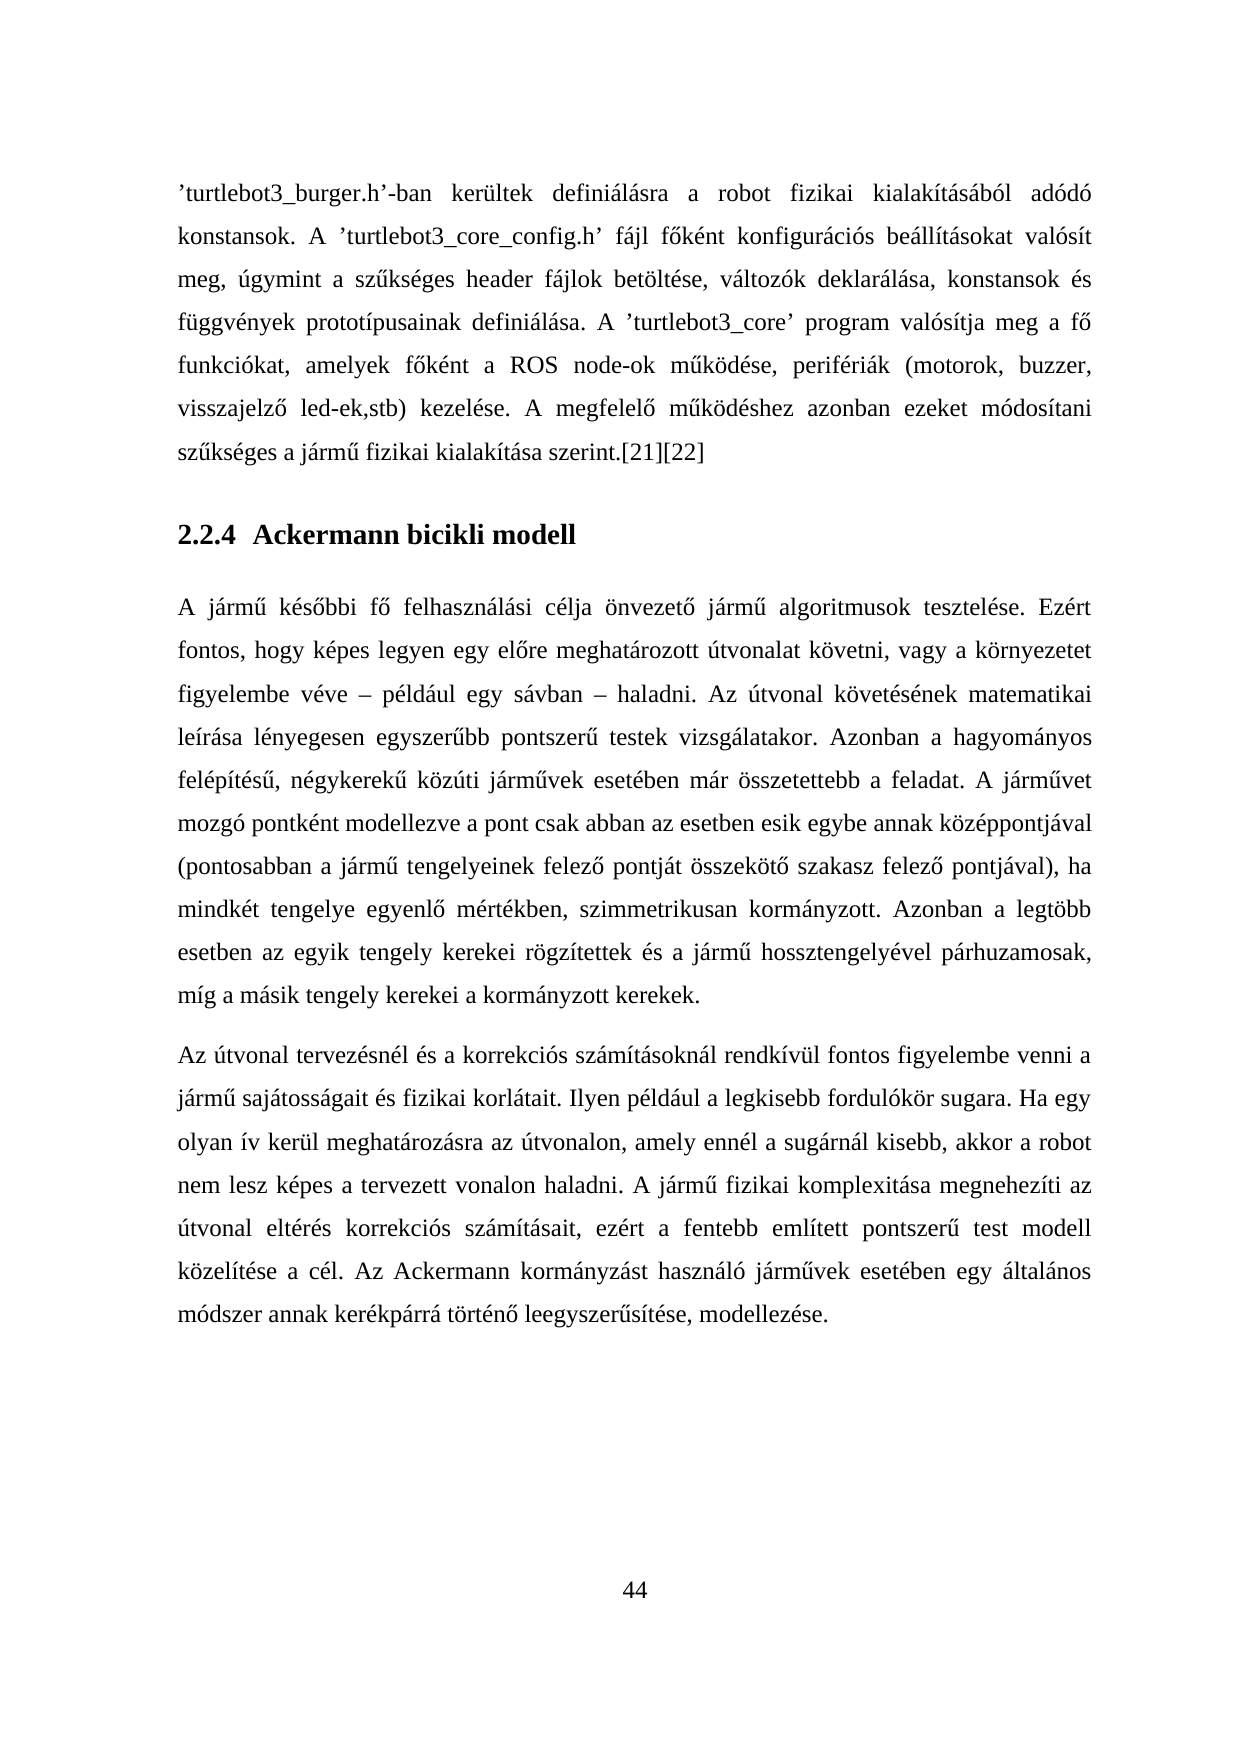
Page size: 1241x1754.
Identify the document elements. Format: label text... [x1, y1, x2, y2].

subtitle Ackermann bicikli modell [177, 517, 1092, 551]
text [177, 178, 1092, 465]
text Az útvonal tervezésnél és a korrekciós számításoknál rendkívül fontos figyelembe venni a jármű sajátosságait és fizikai korlátait. Ilyen például a legkisebb fordulókör sugara. Ha egy olyan ív kerül meghatározásra az útvonalon, amely ennél a sugárnál kisebb, akkor a robot nem lesz képes a tervezett vonalon haladni. A jármű fizikai komplexitása megnehezíti az útvonal eltérés korrekciós számításait, ezért a fentebb említett pontszerű test modell közelítése a cél. Az Ackermann kormányzást használó járművek esetében egy általános módszer annak kerékpárrá történő leegyszerűsítése, modellezése. [177, 1040, 1092, 1328]
text A jármű későbbi fő felhasználási célja önvezető jármű algoritmusok tesztelése. Ezért fontos, hogy képes legyen egy előre meghatározott útvonalat követni, vagy a környezetet figyelembe véve – például egy sávban – haladni. Az útvonal követésének matematikai leírása lényegesen egyszerűbb pontszerű testek vizsgálatakor. Azonban a hagyományos felépítésű, négykerekű közúti járművek esetében már összetettebb a feladat. A járművet mozgó pontként modellezve a pont csak abban az esetben esik egybe annak középpontjával (pontosabban a jármű tengelyeinek felező pontját összekötő szakasz felező pontjával), ha mindkét tengelye egyenlő mértékben, szimmetrikusan kormányzott. Azonban a legtöbb esetben az egyik tengely kerekei rögzítettek és a jármű hossztengelyével párhuzamosak, míg a másik tengely kerekei a kormányzott kerekek. [177, 592, 1092, 1009]
